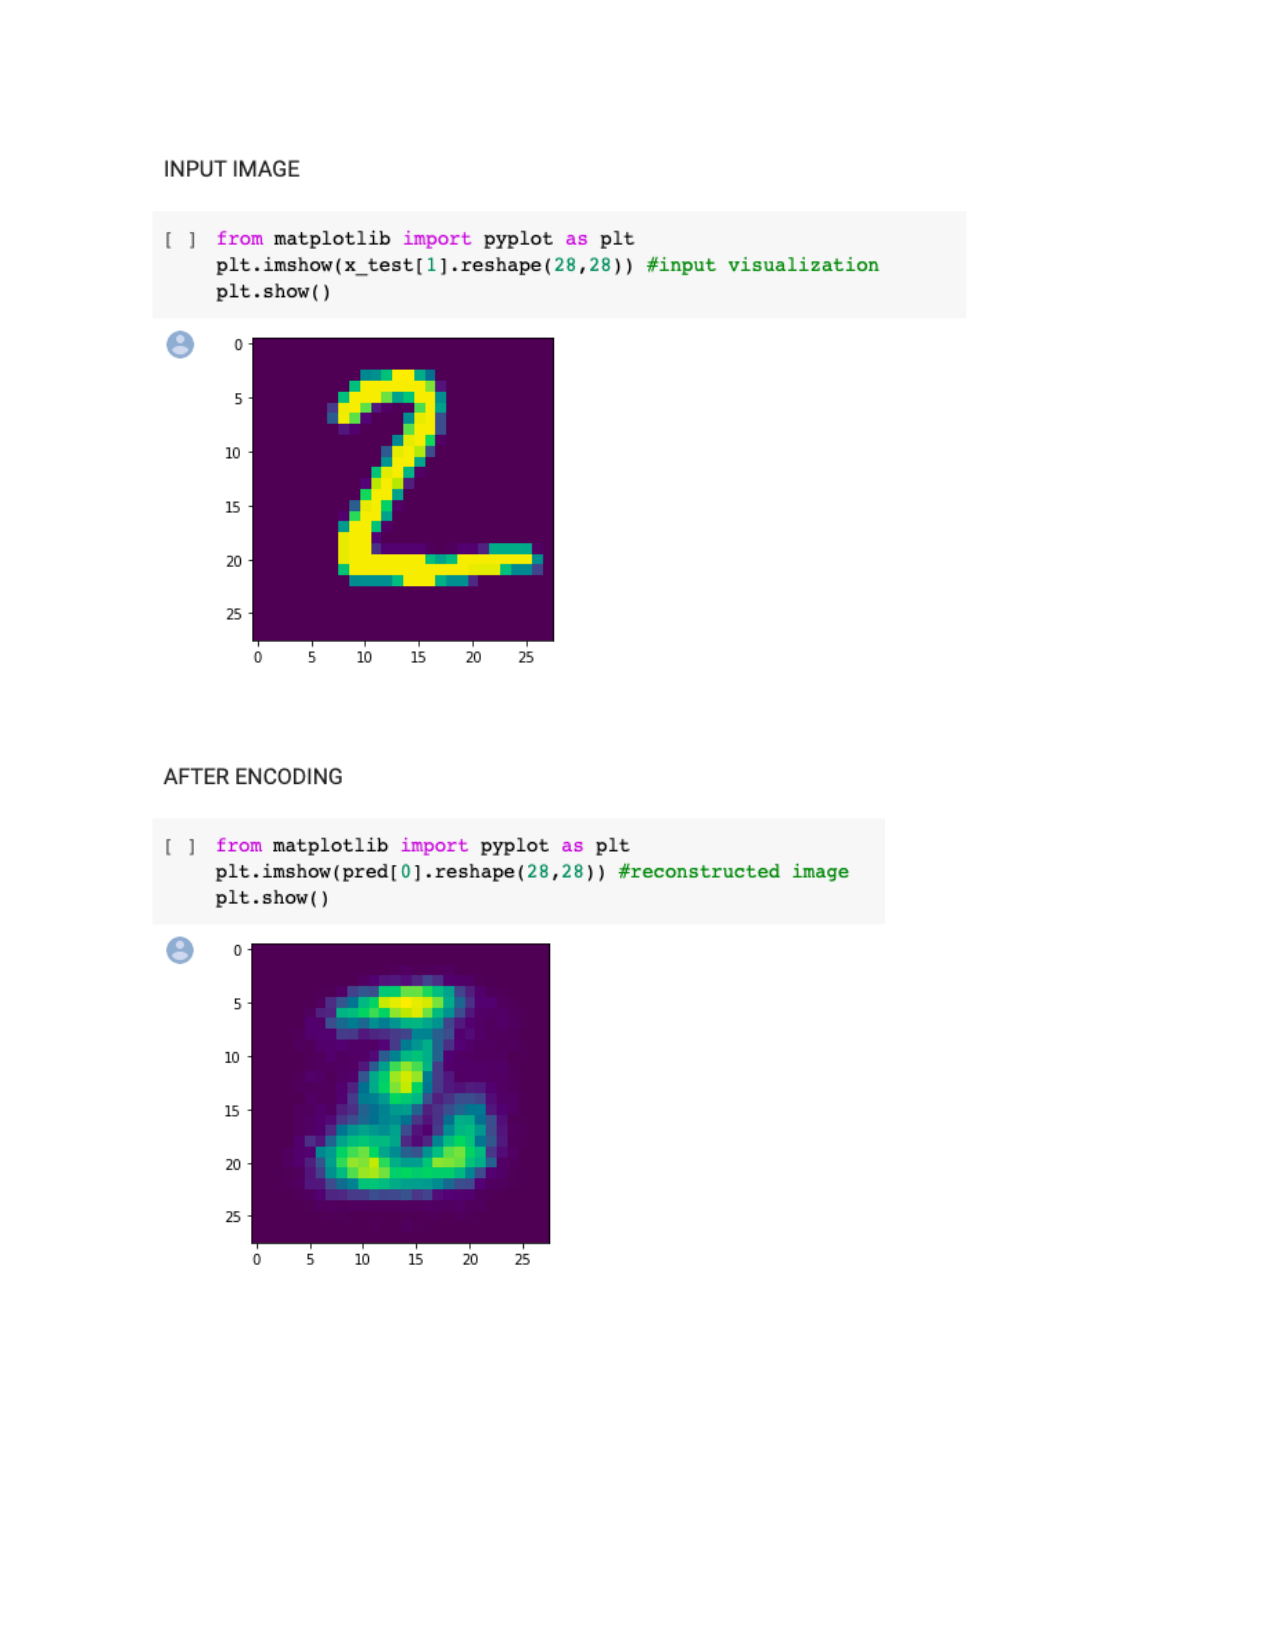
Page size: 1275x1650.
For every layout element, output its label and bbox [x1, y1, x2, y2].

picture [150, 150, 967, 685]
picture [150, 750, 885, 1302]
